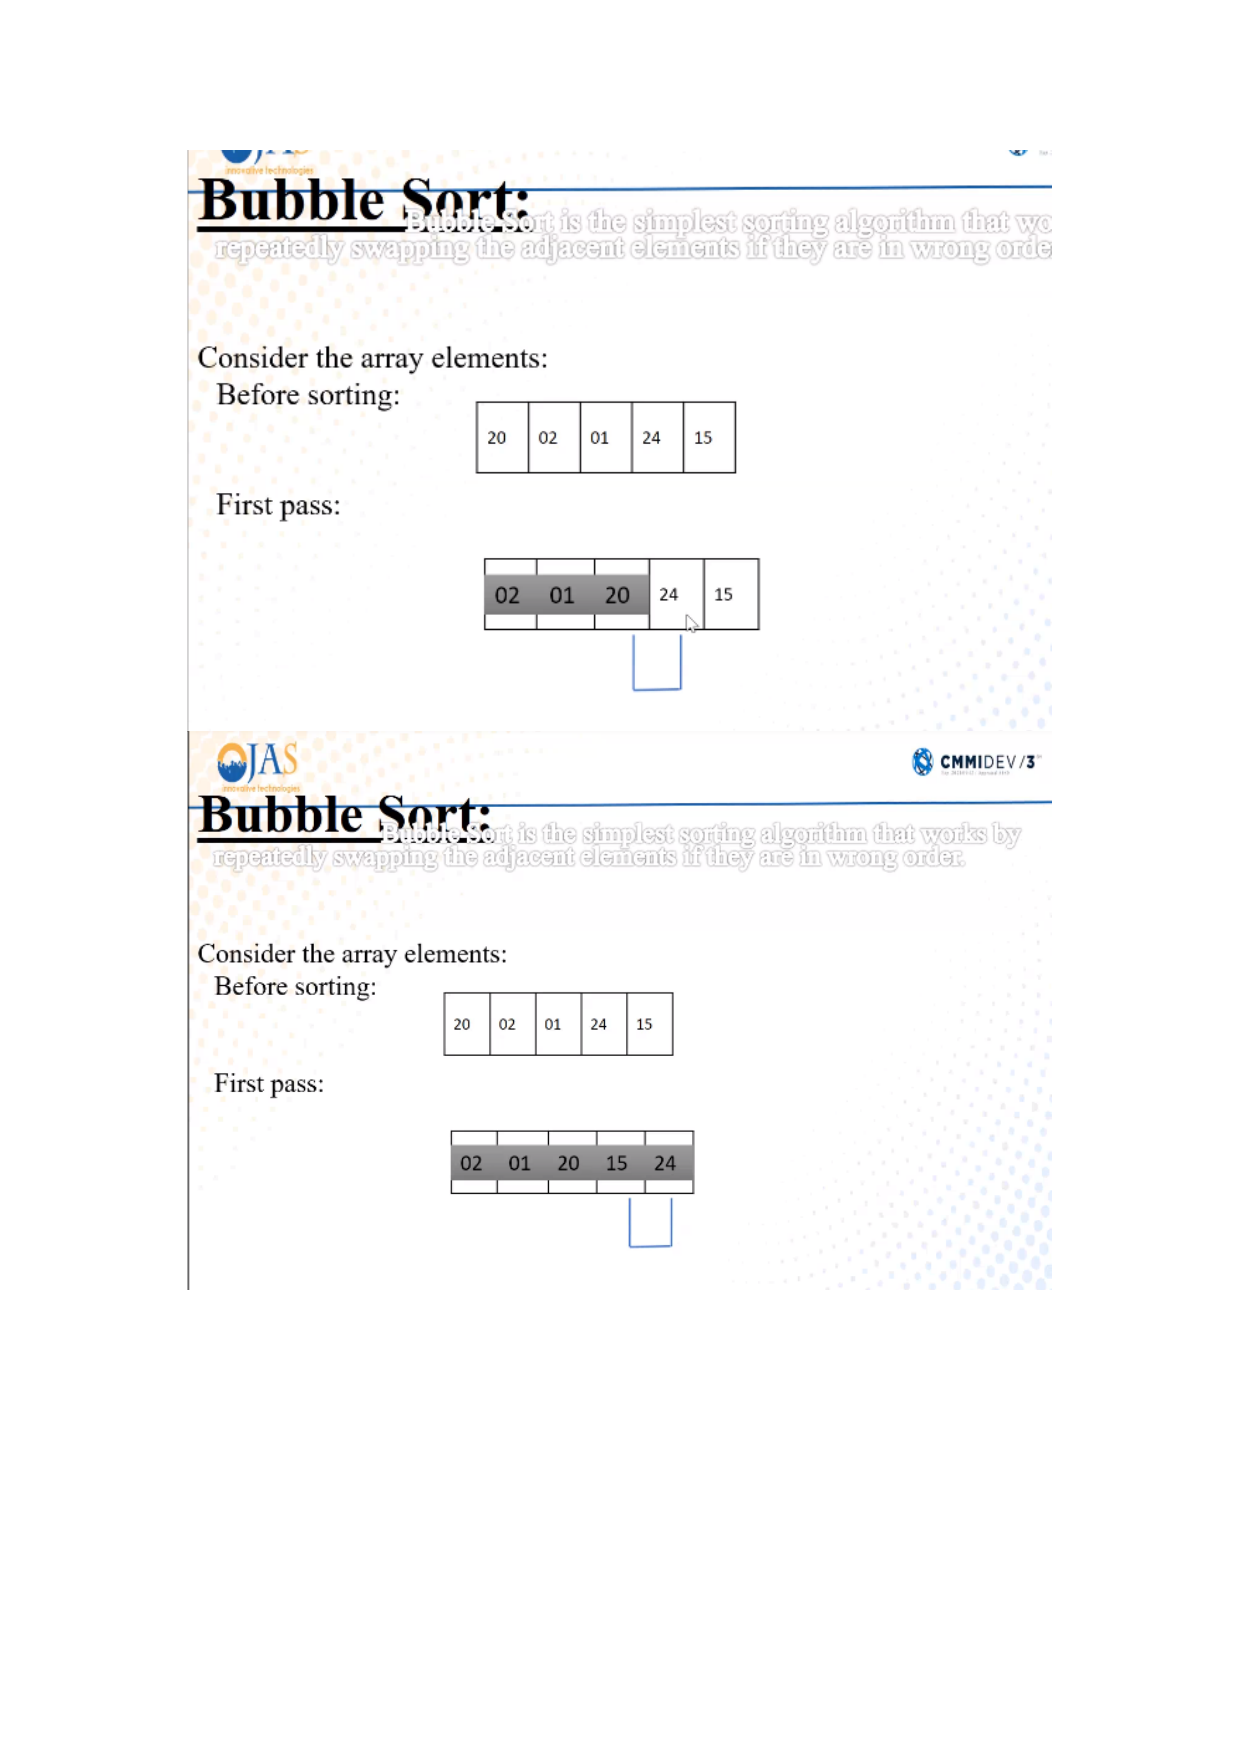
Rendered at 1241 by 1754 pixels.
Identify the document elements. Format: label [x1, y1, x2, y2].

picture [187, 150, 1052, 1290]
